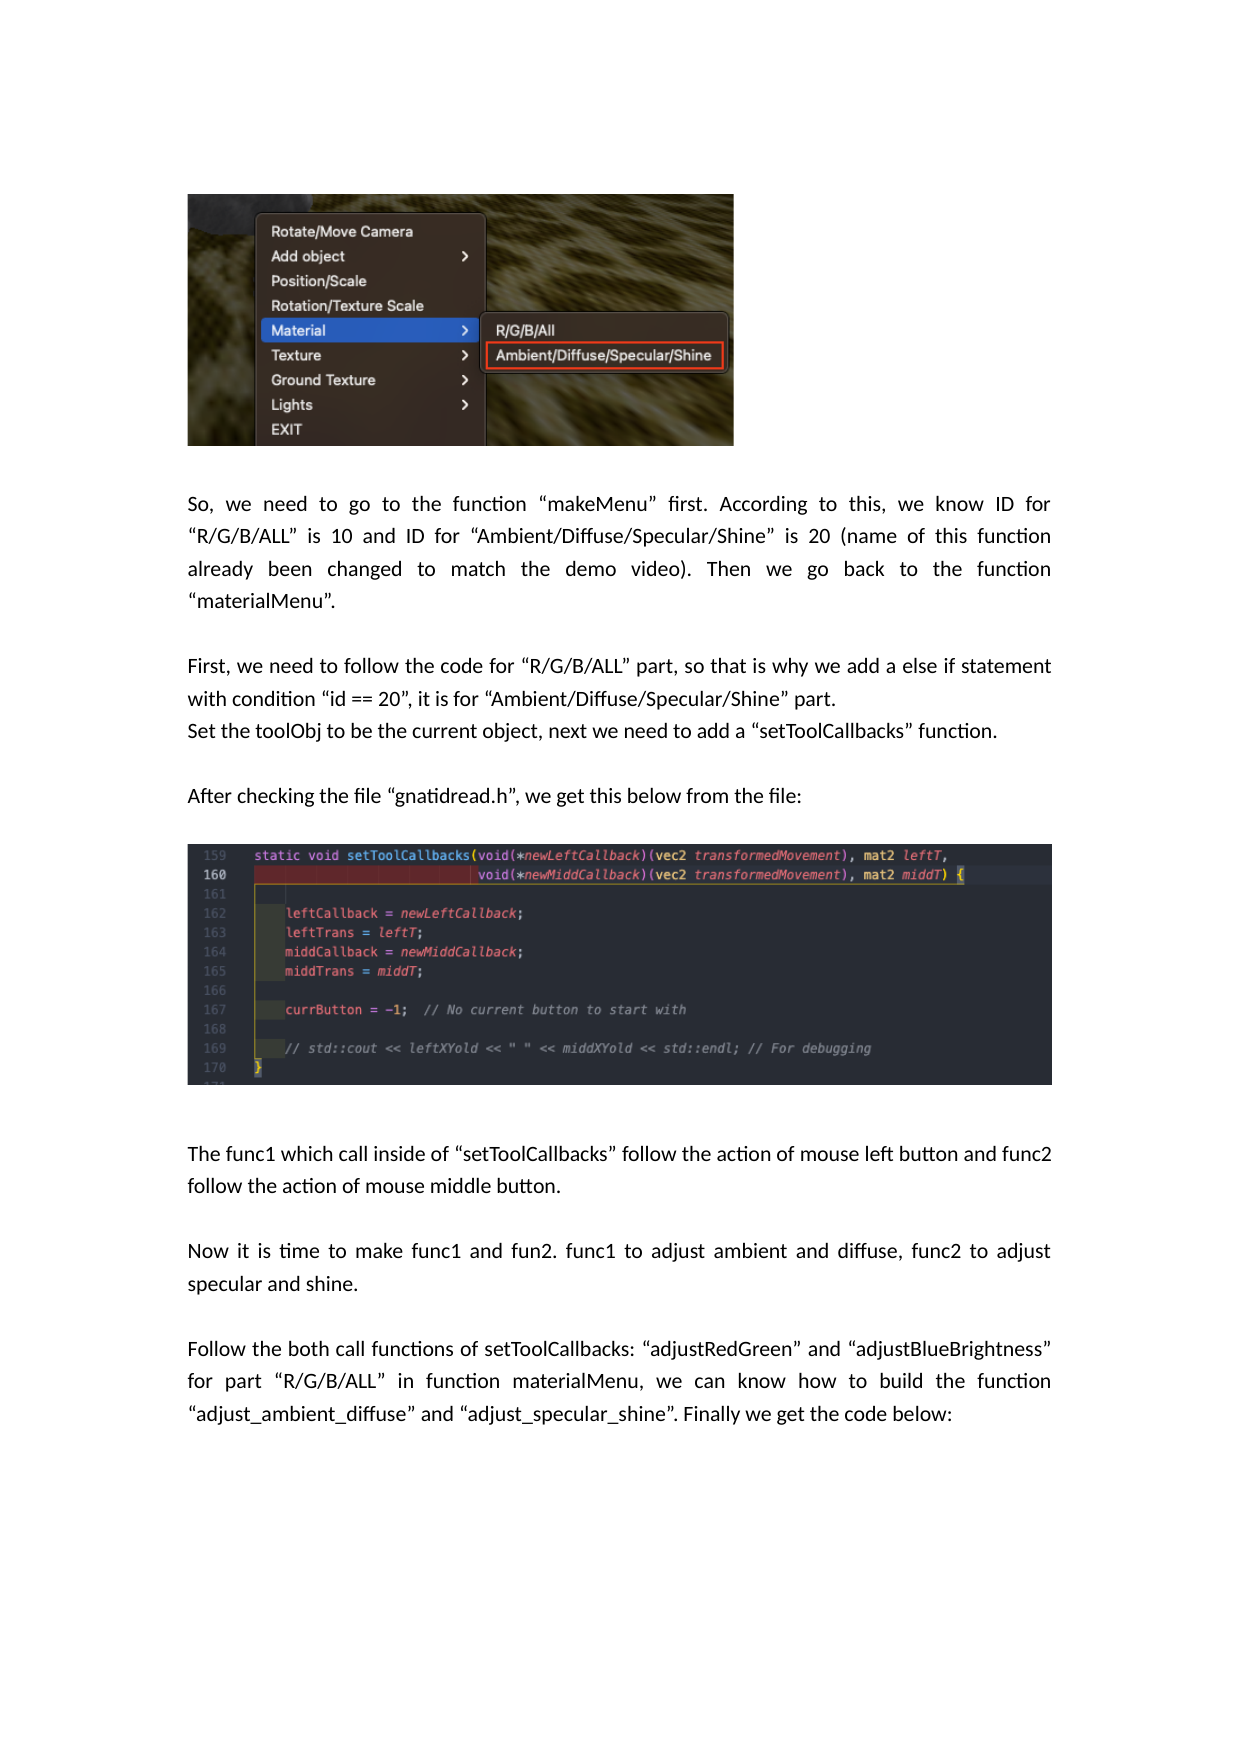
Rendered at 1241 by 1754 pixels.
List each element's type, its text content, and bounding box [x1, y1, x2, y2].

text Follow the both call functions of setToolCallbacks: “adjustRedGreen” and “adjustBlueBrightness” for part “R/G/B/ALL” in function materialMenu, we can know how to build the function “adjust_ambient_diffuse” and “adjust_specular_shine”. Finally we get the code below: [187, 1332, 1053, 1429]
picture [187, 844, 1052, 1085]
text After checking the file “gnatidread.h”, we get this below from the file: [187, 779, 1053, 812]
text First, we need to follow the code for “R/G/B/ALL” part, so that is why we add a else if statement with condition “id == 20”, it is for “Ambient/Diffuse/Specular/Shine” part. [187, 649, 1053, 714]
text Now it is time to make func1 and fun2. func1 to adjust ambient and diffuse, func2 to adjust specular and shine. [187, 1234, 1053, 1299]
text Set the toolObj to be the current object, next we need to add a “setToolCallbacks” function. [187, 714, 1053, 747]
text So, we need to go to the function “makeMenu” first. According to this, we know ID for “R/G/B/ALL” is 10 and ID for “Ambient/Diffuse/Specular/Shine” is 20 (name of this function already been changed to match the demo video). Then we go back to the function “materialMenu”. [187, 487, 1053, 617]
text The func1 which call inside of “setToolCallbacks” follow the action of mouse left button and func2 follow the action of mouse middle button. [187, 1137, 1053, 1202]
picture [187, 194, 734, 446]
